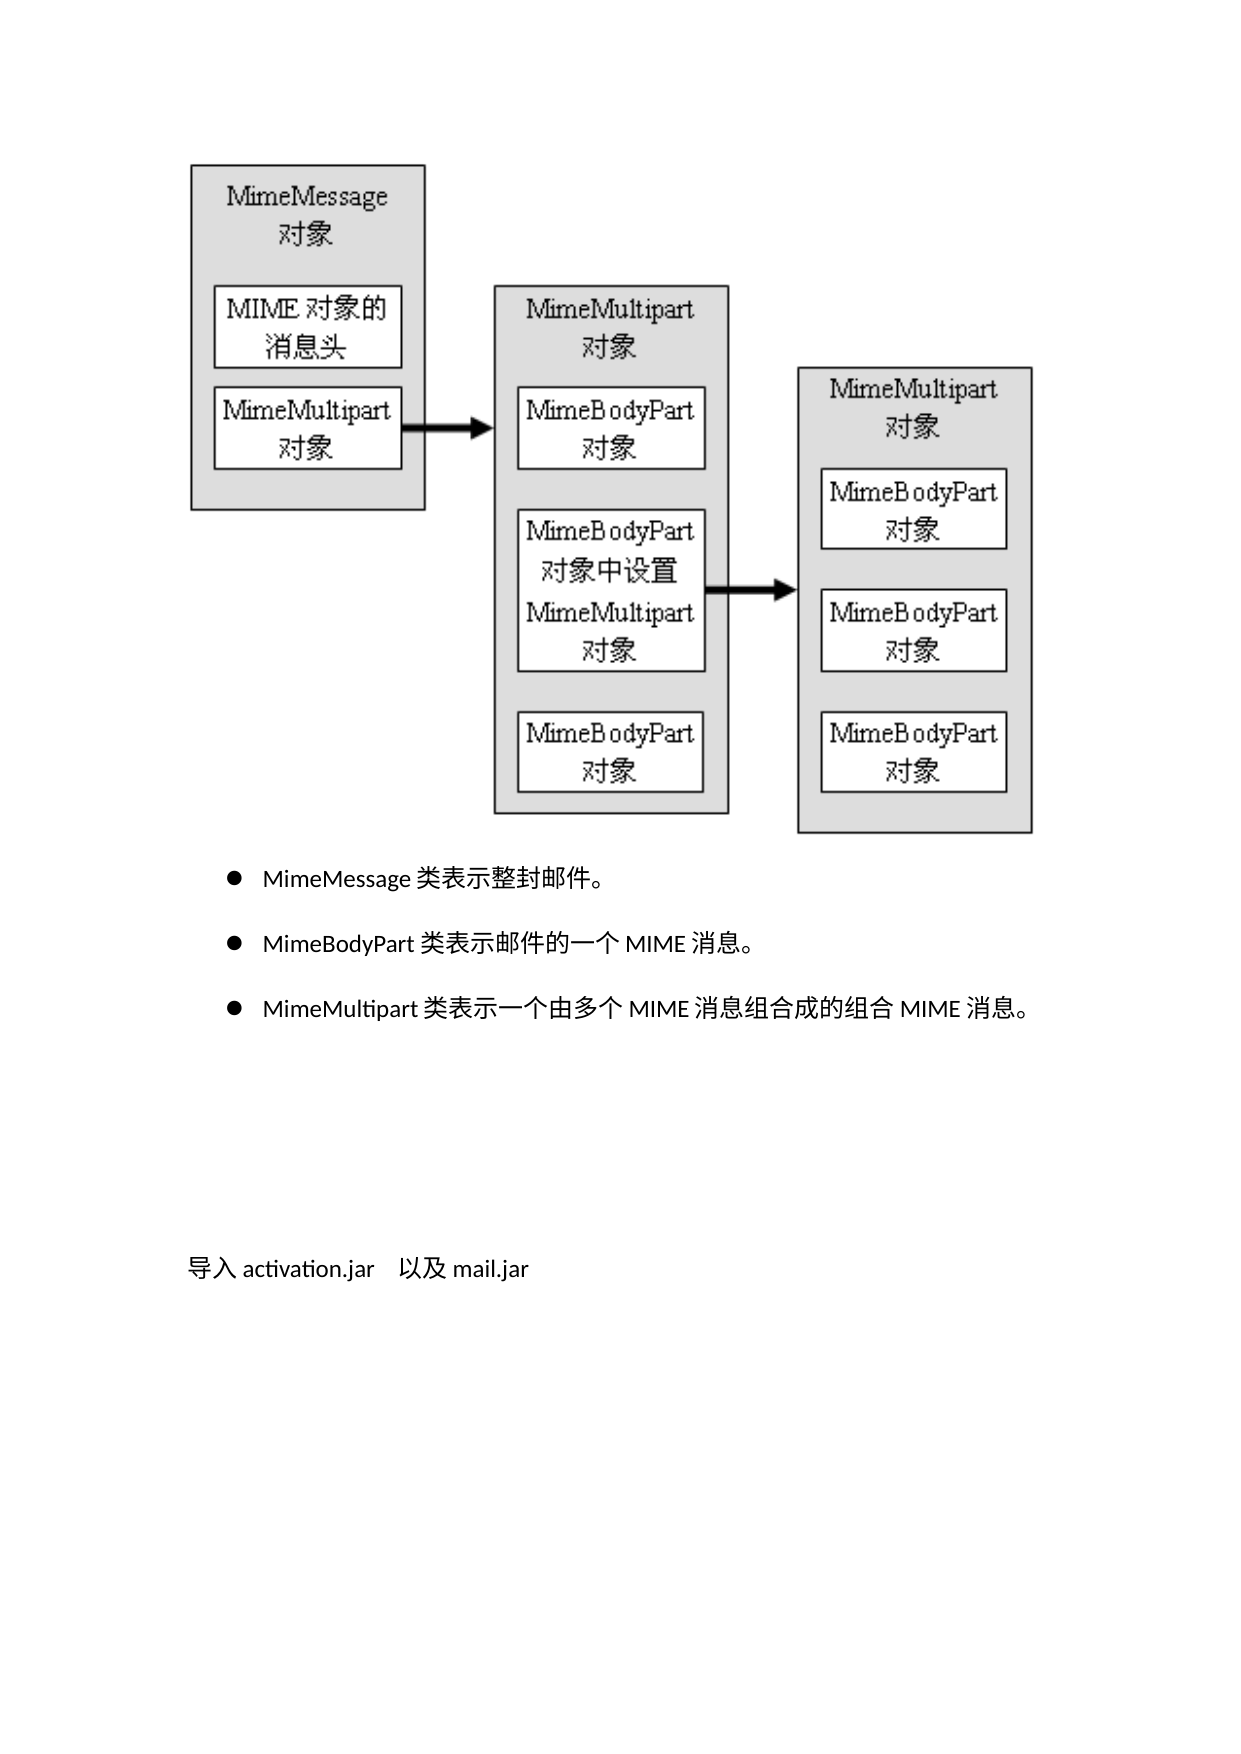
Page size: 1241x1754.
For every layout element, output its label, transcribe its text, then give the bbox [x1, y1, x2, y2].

picture [187, 162, 1038, 842]
list MimeBodyPart类表示邮件的一个MIME消息。 [225, 909, 1053, 974]
list MimeMessage类表示整封邮件。 [225, 844, 1053, 909]
text 导入activation.jar 以及mail.jar [187, 1234, 1053, 1299]
list MimeMultipart类表示一个由多个MIME消息组合成的组合MIME消息。 [225, 974, 1053, 1039]
